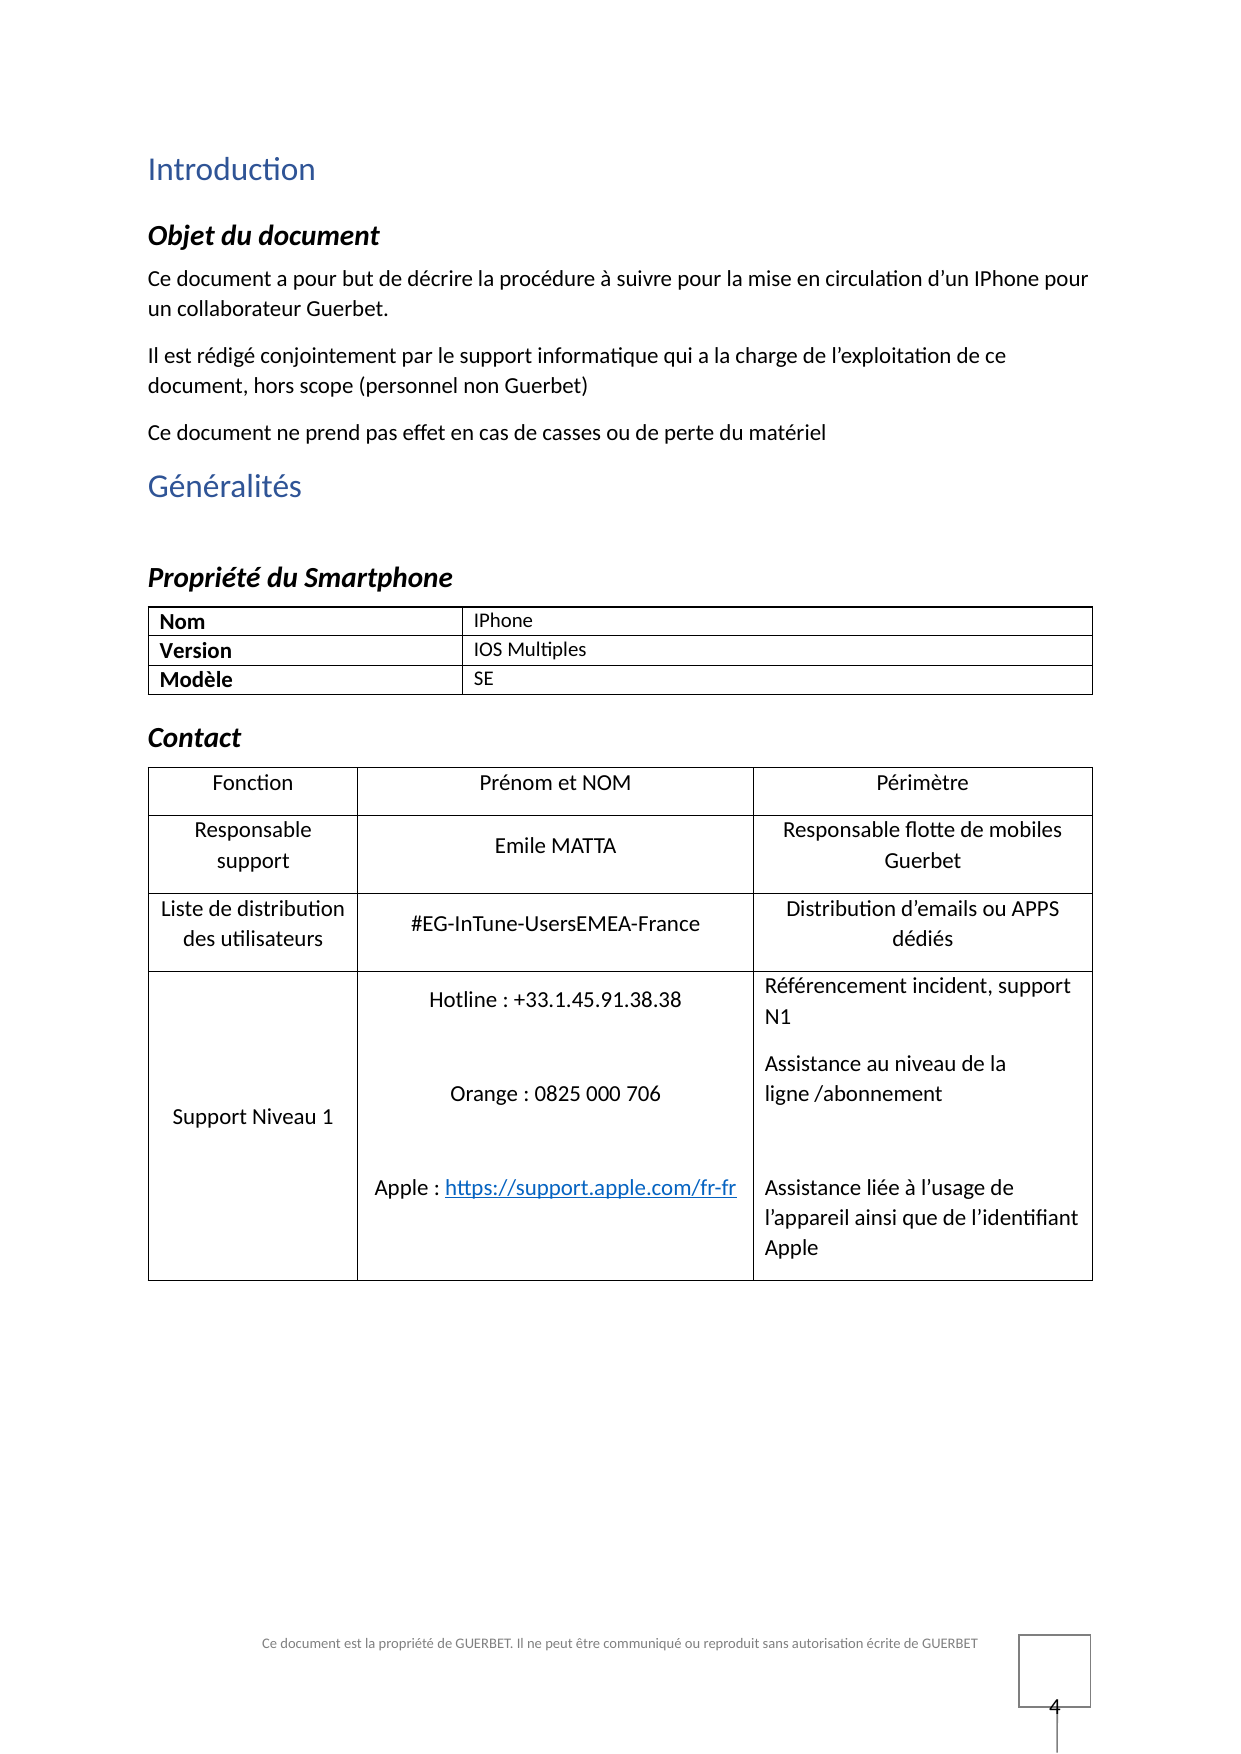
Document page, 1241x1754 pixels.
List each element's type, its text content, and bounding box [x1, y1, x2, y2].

table_cell Responsable support [149, 816, 357, 893]
table_cell Emile MATTA [358, 816, 753, 893]
table_header Nom [149, 608, 462, 635]
table_cell Liste de distribution des utilisateurs [149, 894, 357, 971]
subtitle Propriété du Smartphone [148, 559, 1093, 595]
text Ce document a pour but de décrire la procédure à suivre pour la mise en circulation d’un IPhone pour un collaborateur Guerbet. [148, 264, 1093, 322]
table_header Fonction [149, 768, 357, 814]
text Il est rédigé conjointement par le support informatique qui a la charge de l’exploitation de ce document, hors scope (personnel non Guerbet) [148, 341, 1093, 399]
subtitle Généralités [148, 465, 1093, 506]
table_header Prénom et NOM [358, 768, 753, 814]
table_cell IOS Multiples [463, 636, 1092, 664]
table_cell Version [149, 636, 462, 664]
table_header Périmètre [754, 768, 1092, 814]
text Ce document ne prend pas effet en cas de casses ou de perte du matériel [148, 418, 1093, 446]
table_cell Hotline : +33.1.45.91.38.38 Orange : 0825 000 706 Apple : https://support.apple.com/fr-fr [358, 972, 753, 1280]
subtitle Contact [148, 719, 1093, 755]
subtitle Introduction [148, 148, 1093, 188]
table_cell Distribution d’emails ou APPS dédiés [754, 894, 1092, 971]
subtitle Objet du document [148, 217, 1093, 252]
table_cell Modèle [149, 666, 462, 693]
table_cell Support Niveau 1 [149, 972, 357, 1280]
table_cell #EG-InTune-UsersEMEA-France [358, 894, 753, 971]
table_header IPhone [463, 608, 1092, 635]
table_cell SE [463, 666, 1092, 693]
table_cell Référencement incident, support N1 Assistance au niveau de la ligne /abonnement Assistance liée à l’usage de l’appareil ainsi que de l’identifiant Apple [754, 972, 1092, 1280]
table_cell Responsable flotte de mobiles Guerbet [754, 816, 1092, 893]
